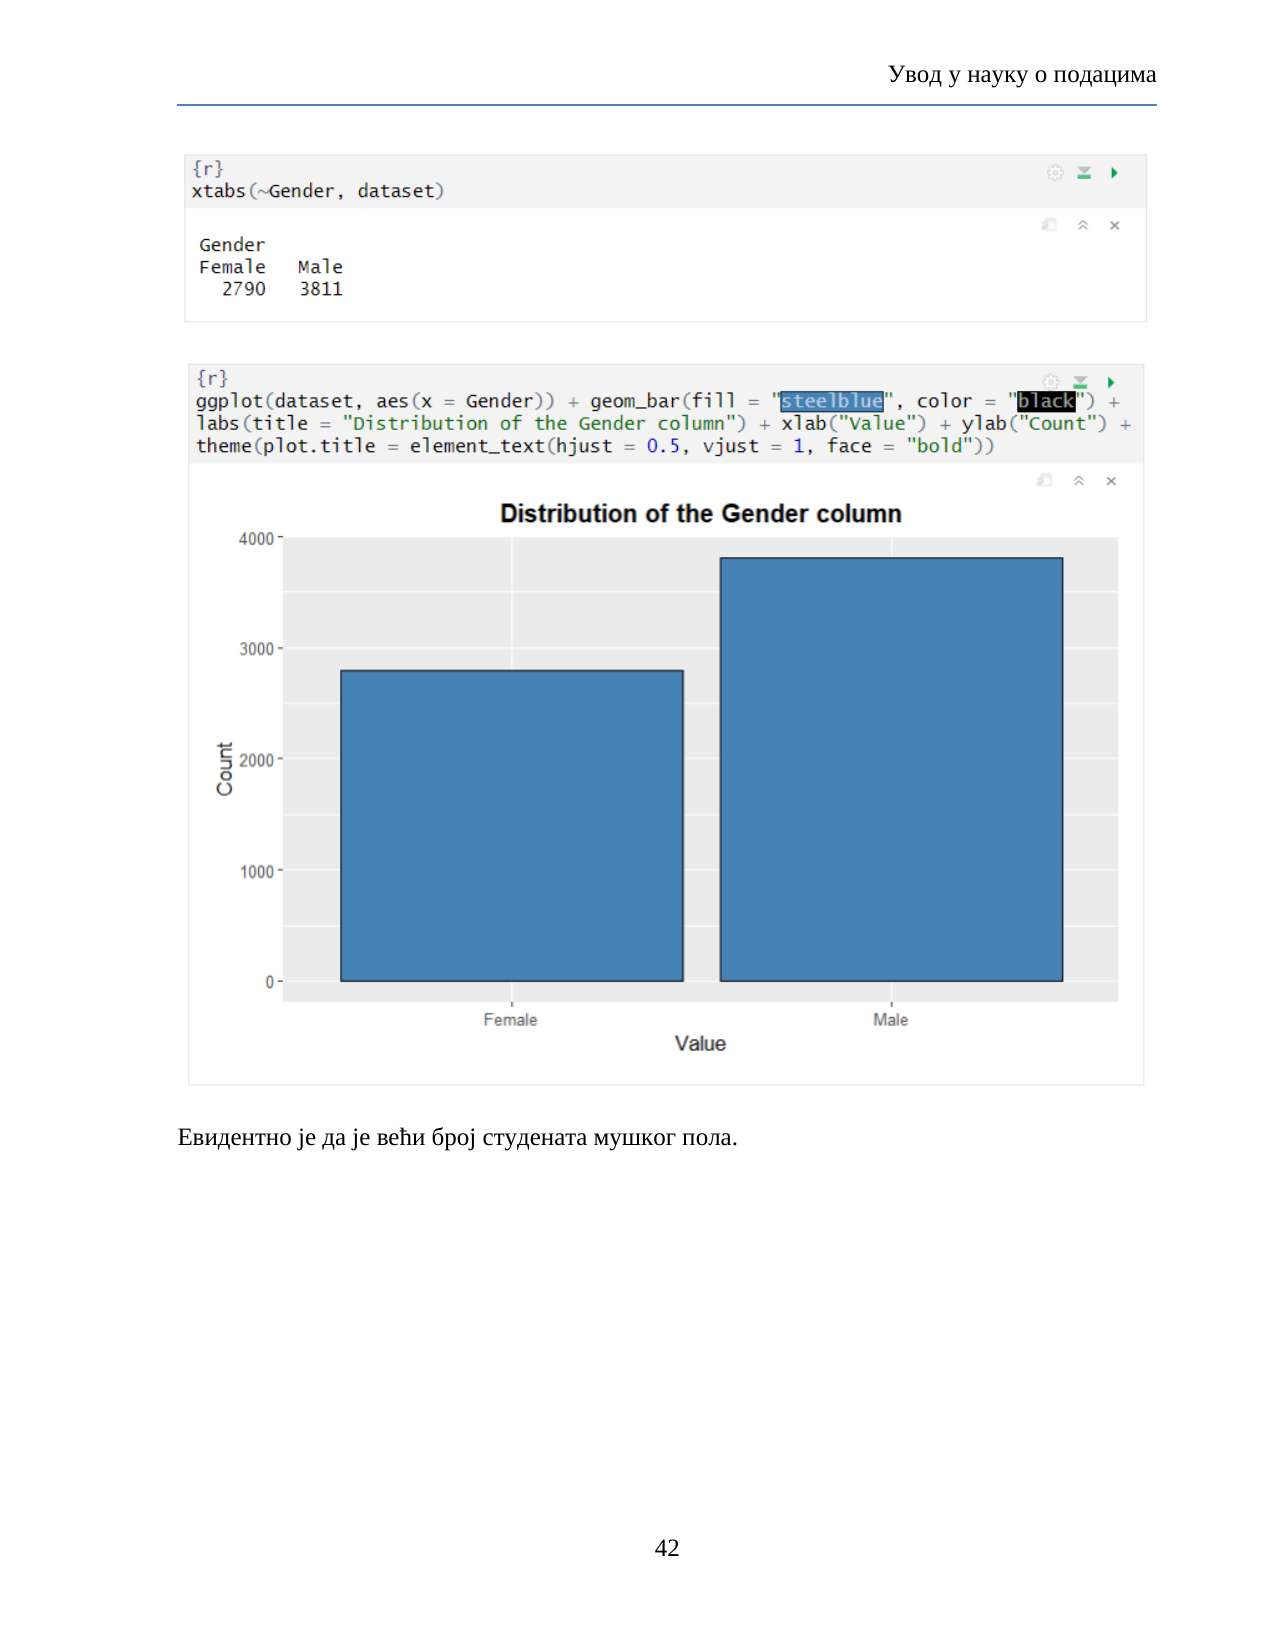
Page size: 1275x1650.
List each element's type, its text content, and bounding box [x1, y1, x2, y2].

picture [177, 147, 1157, 331]
text Евидентно је да је већи број студената мушког пола. [177, 1122, 1157, 1150]
picture [177, 356, 1157, 1097]
